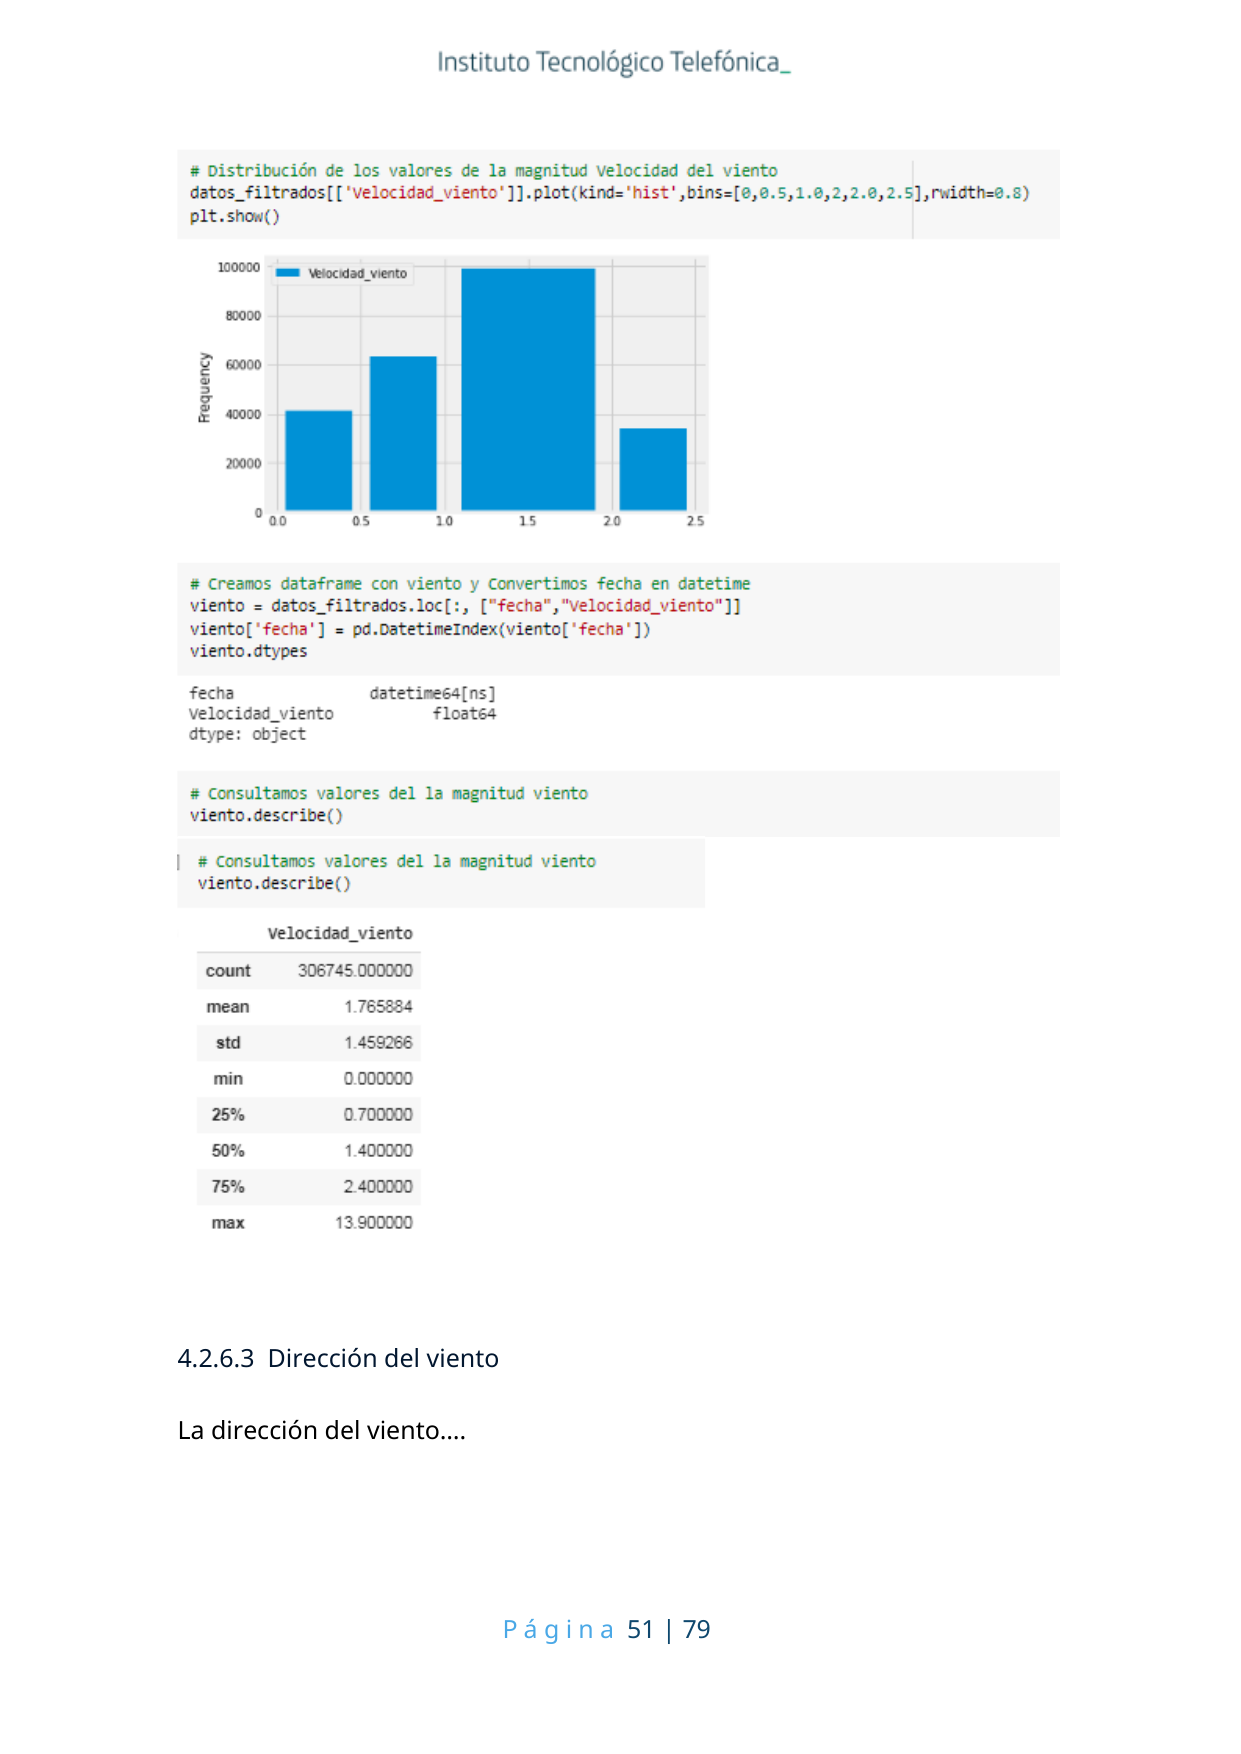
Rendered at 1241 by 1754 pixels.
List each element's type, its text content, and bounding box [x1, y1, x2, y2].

picture [177, 147, 1060, 1268]
picture [433, 29, 807, 83]
subtitle 4.2.6.3 Dirección del viento [177, 1340, 1063, 1374]
text La dirección del viento…. [177, 1413, 1063, 1447]
